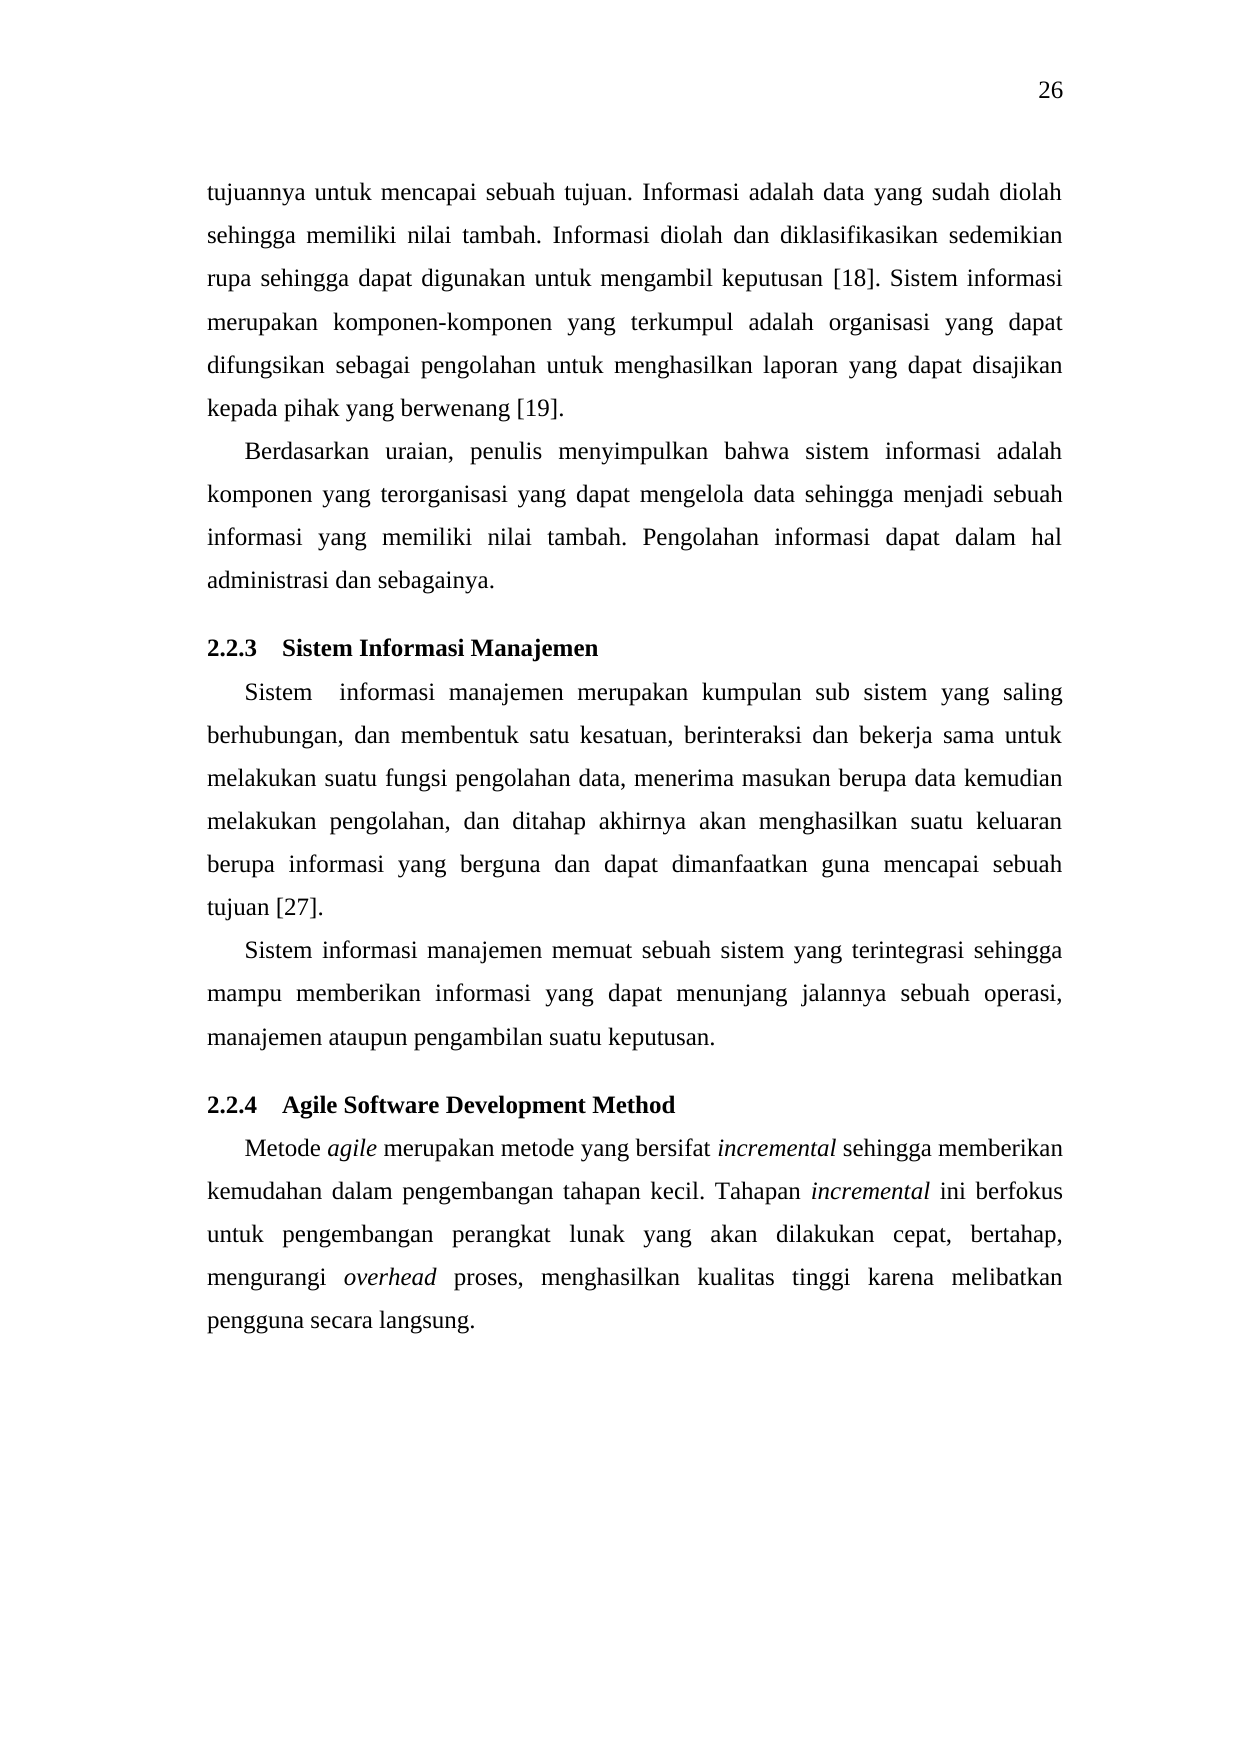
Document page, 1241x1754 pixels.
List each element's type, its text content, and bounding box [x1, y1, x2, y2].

subtitle Sistem Informasi Manajemen [207, 633, 1063, 662]
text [207, 177, 1063, 422]
text Metode agile merupakan metode yang bersifat incremental sehingga memberikan kemudahan dalam pengembangan tahapan kecil. Tahapan incremental ini berfokus untuk pengembangan perangkat lunak yang akan dilakukan cepat, bertahap, mengurangi overhead proses, menghasilkan kualitas tinggi karena melibatkan pengguna secara langsung. [207, 1133, 1063, 1334]
text Sistem informasi manajemen merupakan kumpulan sub sistem yang saling berhubungan, dan membentuk satu kesatuan, berinteraksi dan bekerja sama untuk melakukan suatu fungsi pengolahan data, menerima masukan berupa data kemudian melakukan pengolahan, dan ditahap akhirnya akan menghasilkan suatu keluaran berupa informasi yang berguna dan dapat dimanfaatkan guna mencapai sebuah tujuan. [207, 677, 1063, 921]
subtitle Agile Software Development Method [207, 1090, 1063, 1118]
text Sistem informasi manajemen memuat sebuah sistem yang terintegrasi sehingga mampu memberikan informasi yang dapat menunjang jalannya sebuah operasi, manajemen ataupun pengambilan suatu keputusan. [207, 935, 1063, 1050]
text Berdasarkan uraian, penulis menyimpulkan bahwa sistem informasi adalah komponen yang terorganisasi yang dapat mengelola data sehingga menjadi sebuah informasi yang memiliki nilai tambah. Pengolahan informasi dapat dalam hal administrasi dan sebagainya. [207, 436, 1063, 594]
